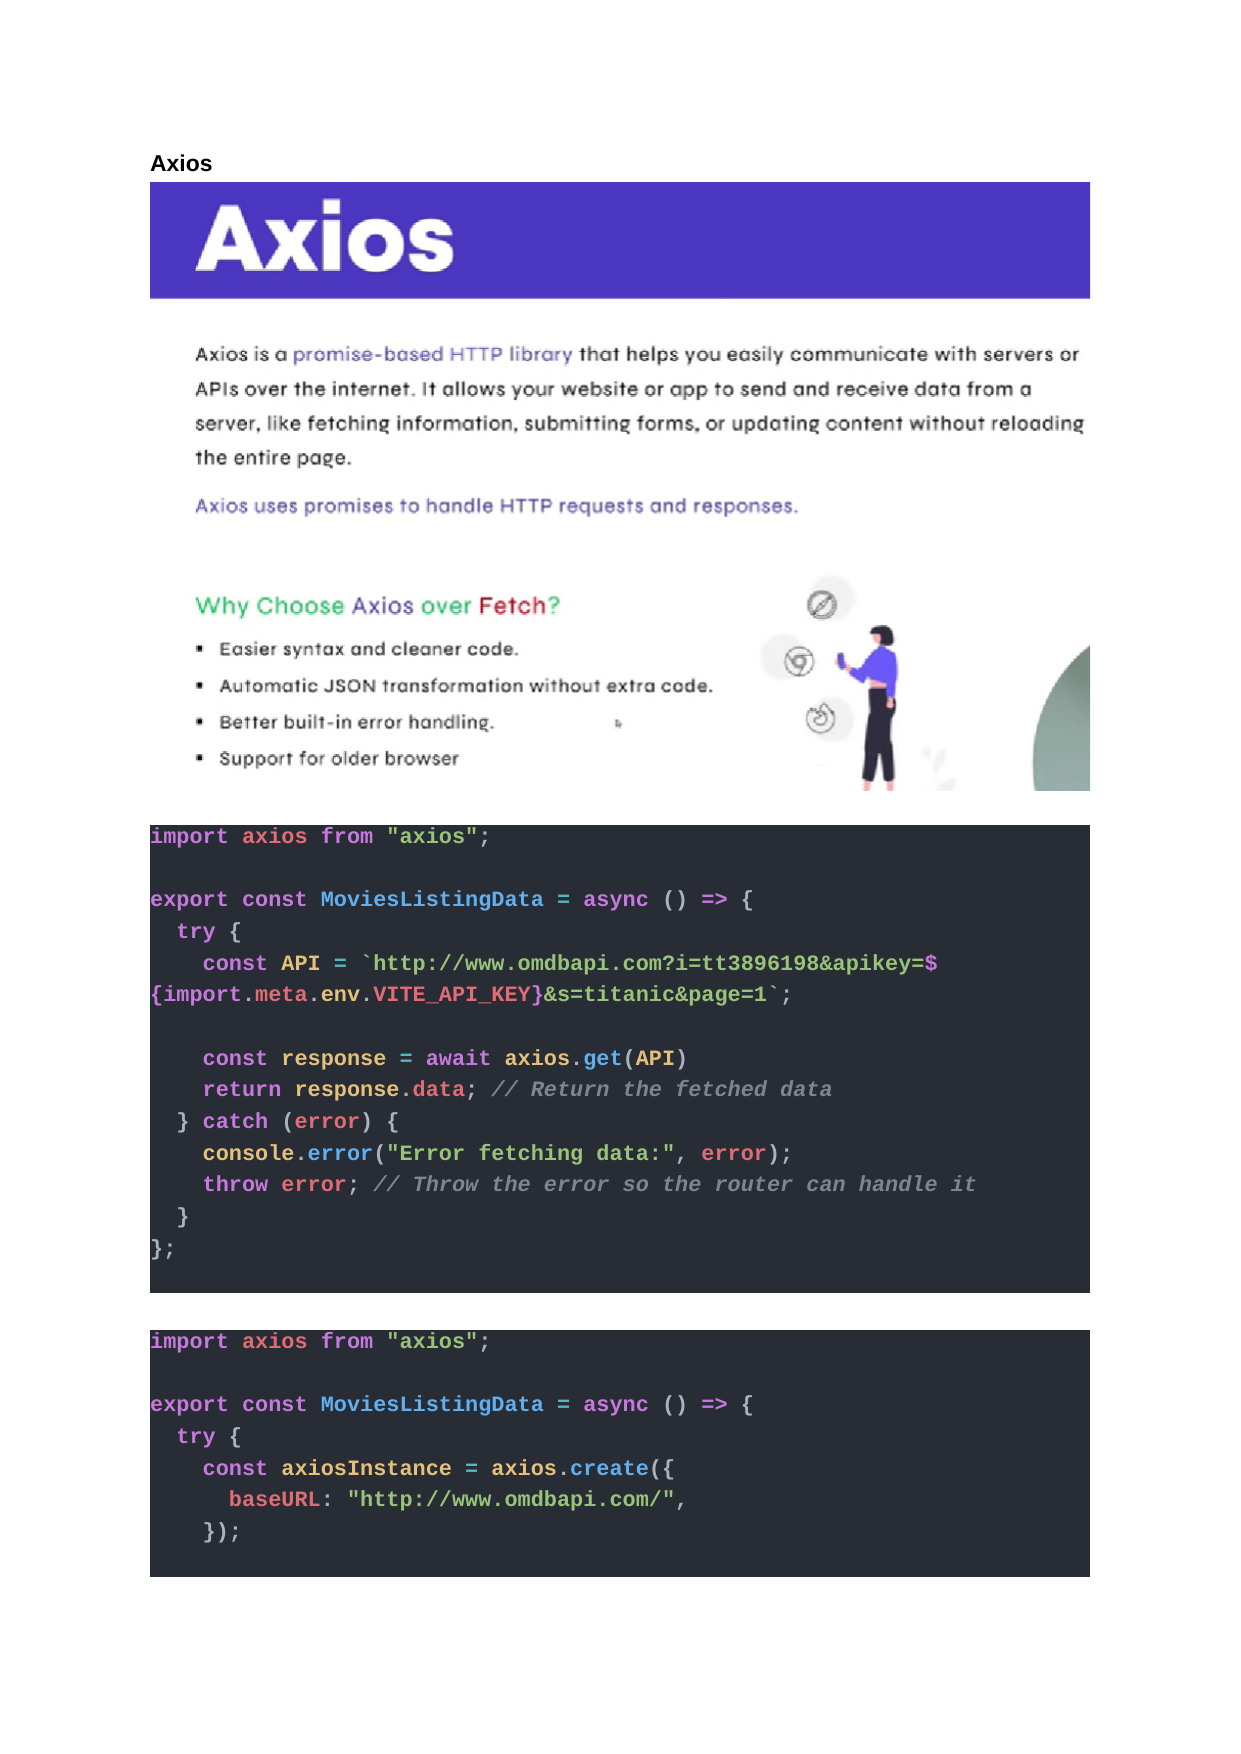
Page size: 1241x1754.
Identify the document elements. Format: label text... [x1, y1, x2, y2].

text try { [150, 920, 1090, 945]
text import axios from "axios"; [150, 825, 1090, 850]
text } [150, 1205, 1090, 1230]
text }; [150, 1237, 1090, 1261]
text baseURL: "http://www.omdbapi.com/", [150, 1488, 1090, 1513]
text export const MoviesListingData = async () => { [150, 1393, 1090, 1418]
text throw error; // Throw the error so the router can handle it [150, 1173, 1090, 1198]
text export const MoviesListingData = async () => { [150, 888, 1090, 913]
text const response = await axios.get(API) [150, 1047, 1090, 1071]
text }); [150, 1520, 1090, 1545]
text try { [150, 1425, 1090, 1450]
title Axios [150, 150, 1090, 176]
text return response.data; // Return the fetched data [150, 1078, 1090, 1103]
text const API = `http://www.omdbapi.com?i=tt3896198&apikey=${import.meta.env.VITE_API_KEY}&s=titanic&page=1`; [150, 952, 1090, 1008]
picture [150, 182, 1091, 791]
text const axiosInstance = axios.create({ [150, 1457, 1090, 1482]
text import axios from "axios"; [150, 1330, 1090, 1355]
text } catch (error) { [150, 1110, 1090, 1135]
text console.error("Error fetching data:", error); [150, 1142, 1090, 1166]
